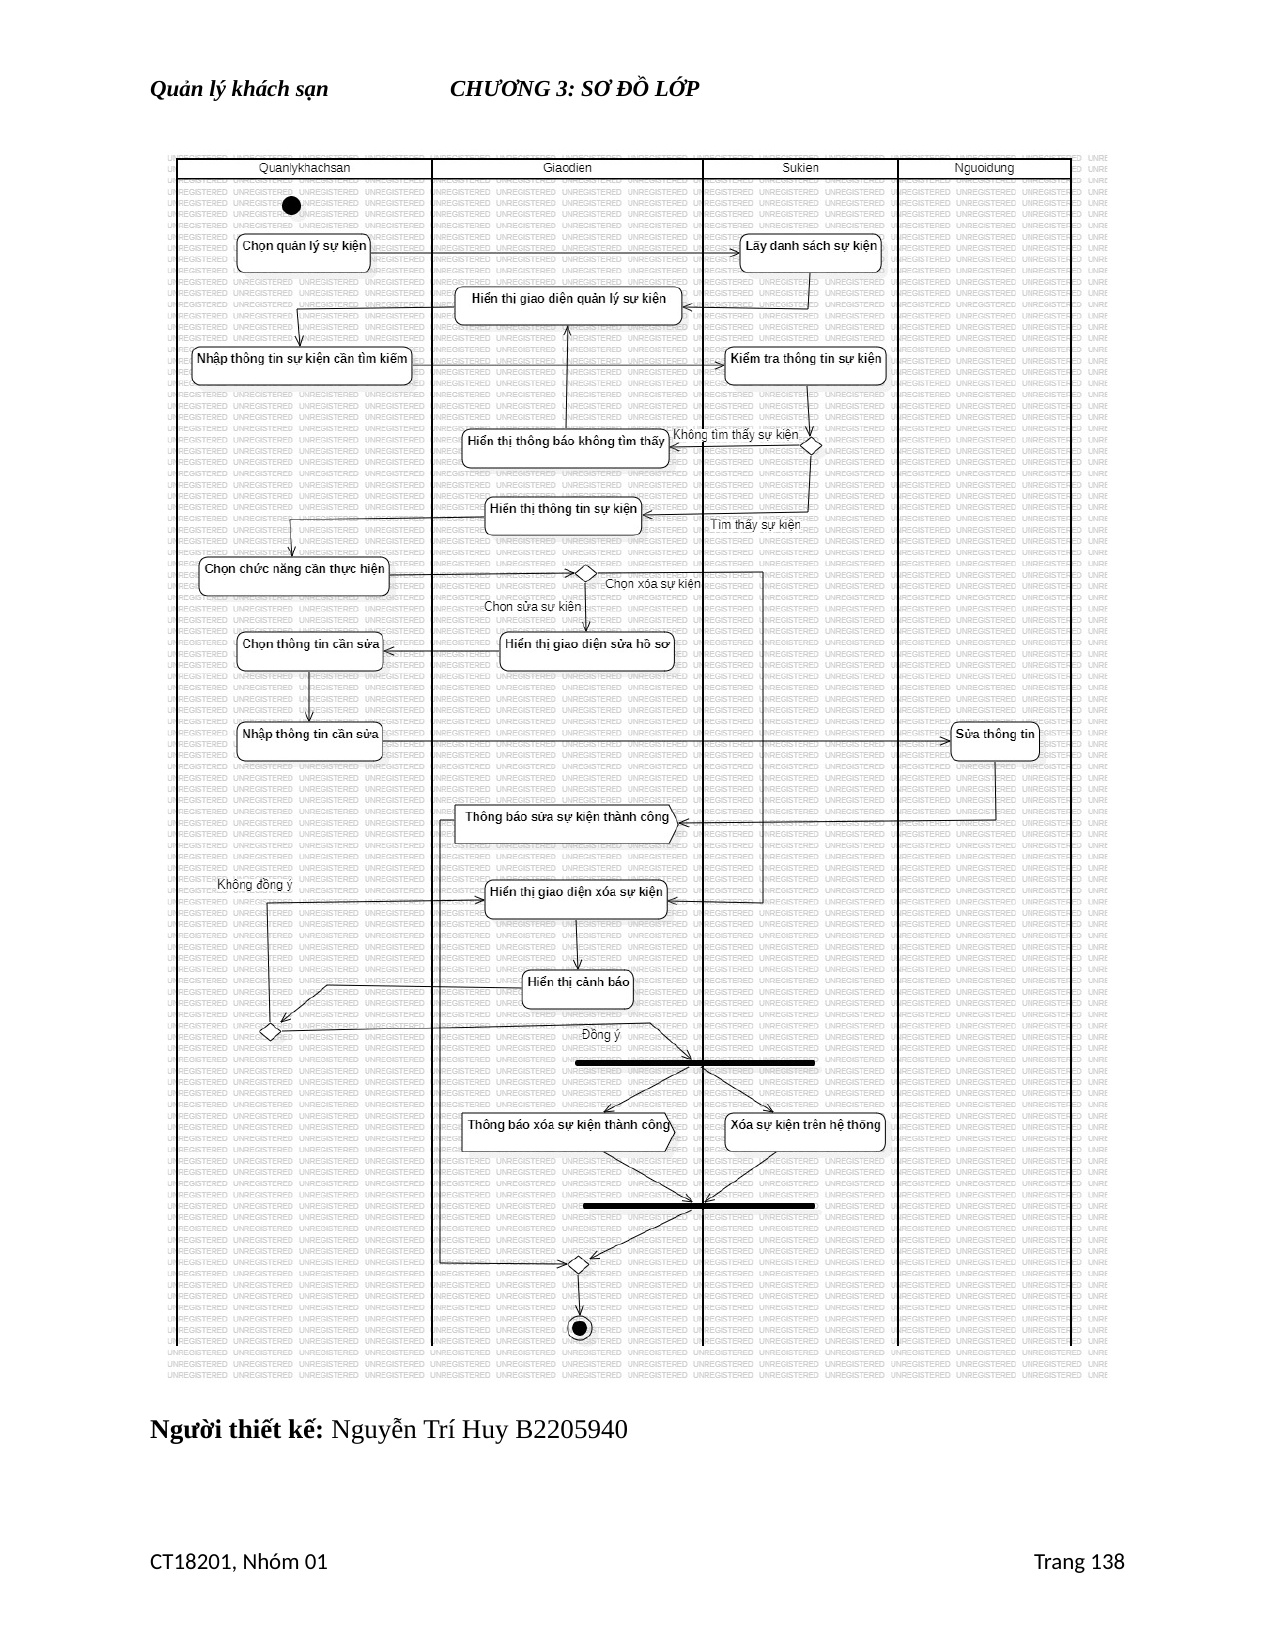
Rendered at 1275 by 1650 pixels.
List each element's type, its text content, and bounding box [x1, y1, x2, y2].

picture [167, 150, 1108, 1383]
text Người thiết kế: Nguyễn Trí Huy B2205940 [150, 1413, 1125, 1444]
